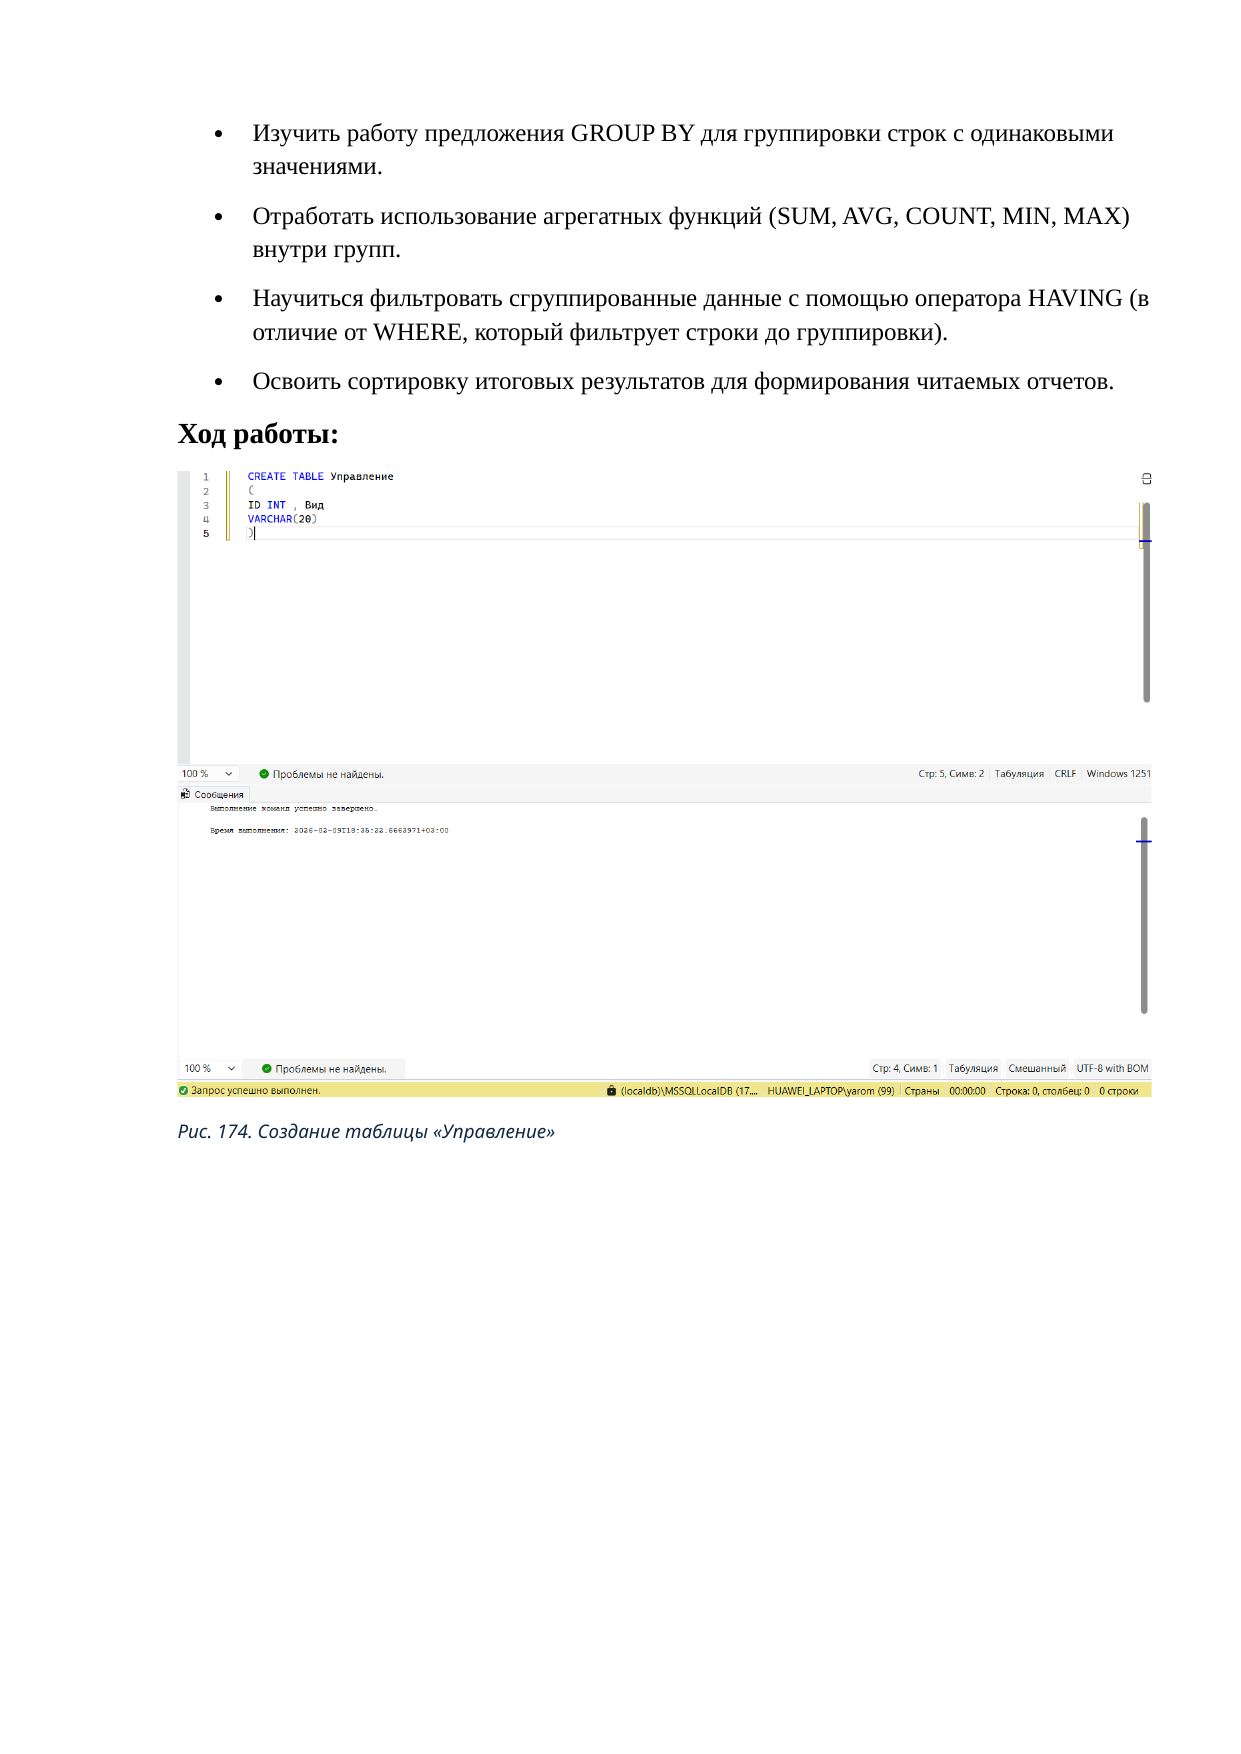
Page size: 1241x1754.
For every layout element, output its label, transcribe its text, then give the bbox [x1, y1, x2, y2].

text Ход работы: [177, 416, 1152, 449]
list Отработать использование агрегатных функций (SUM, AVG, COUNT, MIN, MAX) внутри групп. [215, 201, 1152, 263]
picture [177, 471, 1152, 1097]
list Изучить работу предложения GROUP BY для группировки строк с одинаковыми значениями. [215, 118, 1152, 180]
list Освоить сортировку итоговых результатов для формирования читаемых отчетов. [215, 366, 1152, 395]
list Научиться фильтровать сгруппированные данные с помощью оператора HAVING (в отличие от WHERE, который фильтрует строки до группировки). [215, 283, 1152, 345]
